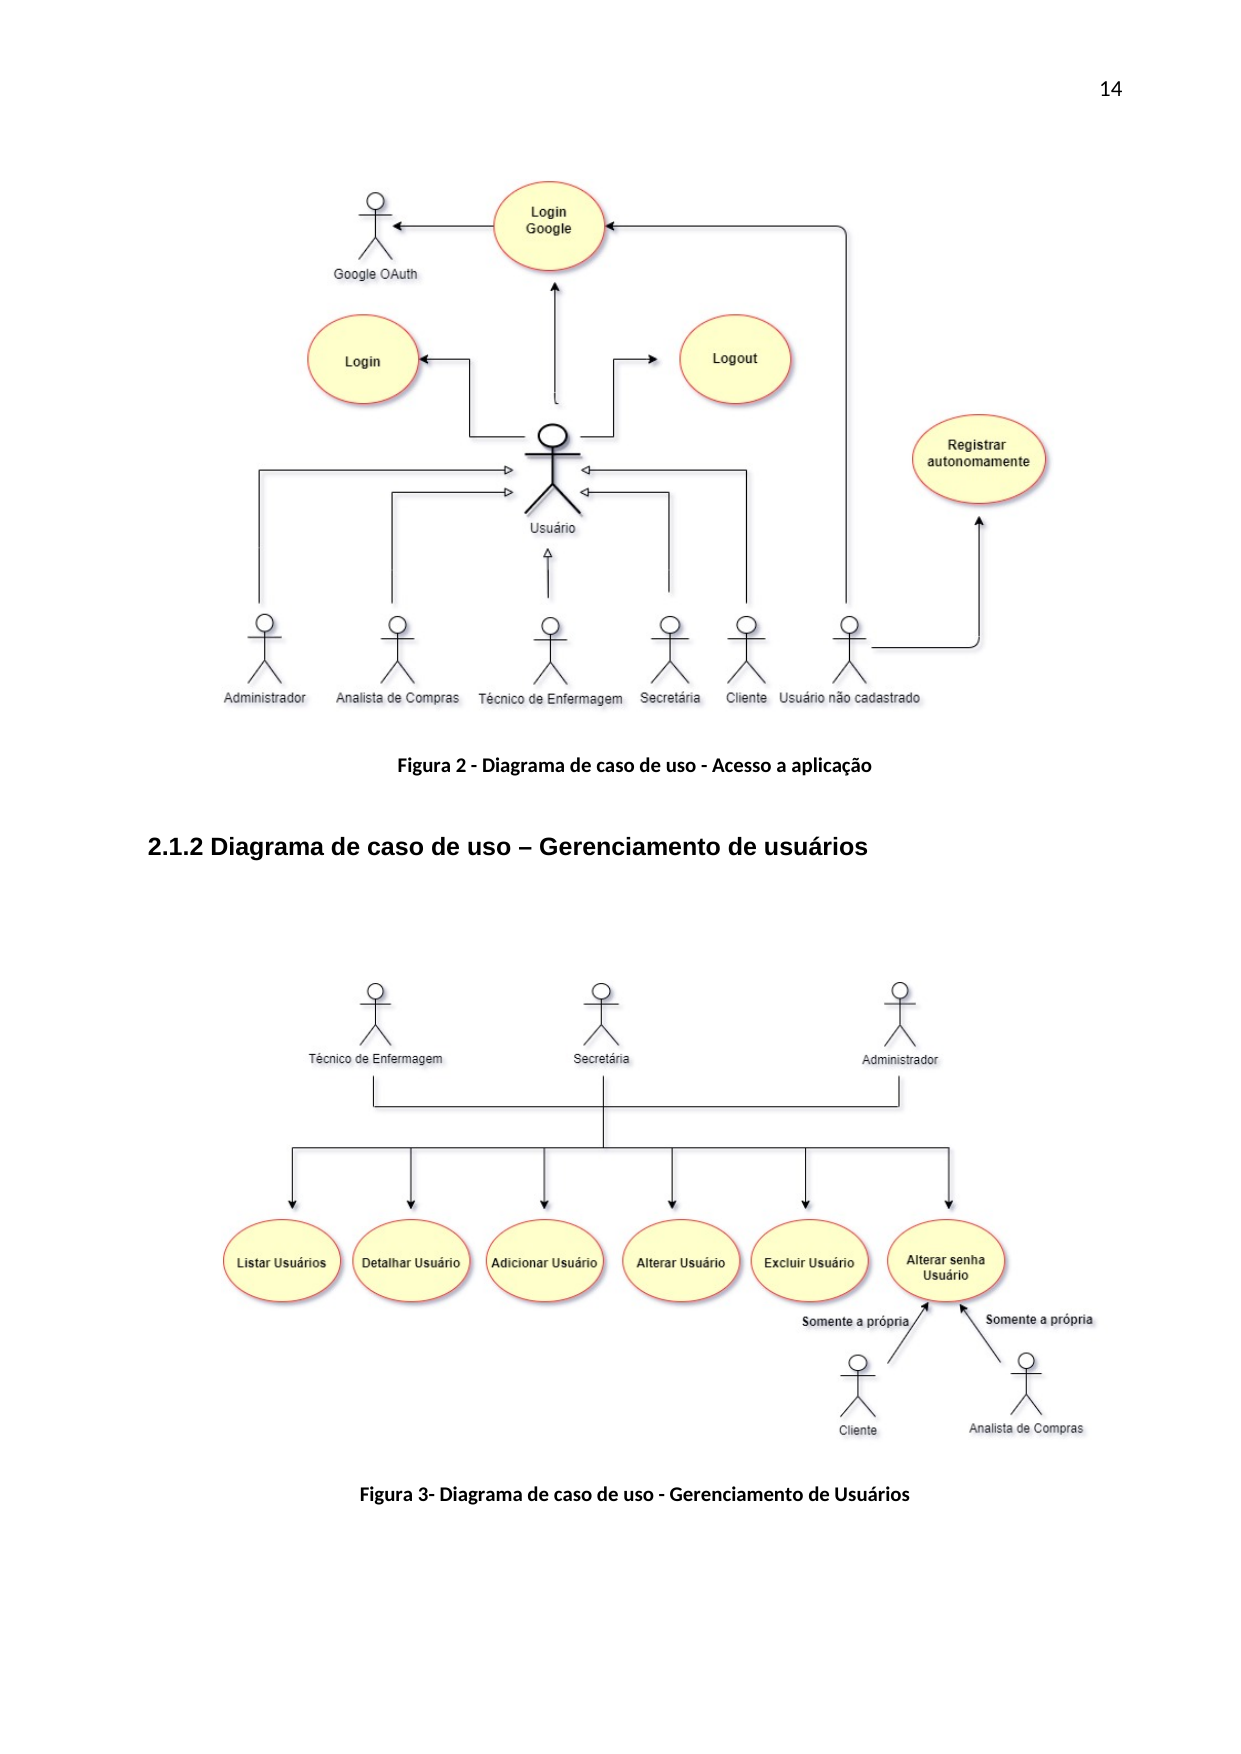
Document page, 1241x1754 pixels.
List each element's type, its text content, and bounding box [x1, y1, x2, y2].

picture [221, 980, 1112, 1447]
picture [221, 179, 1055, 717]
text 2.1.2 Diagrama de caso de uso – Gerenciamento de usuários [148, 832, 1122, 861]
